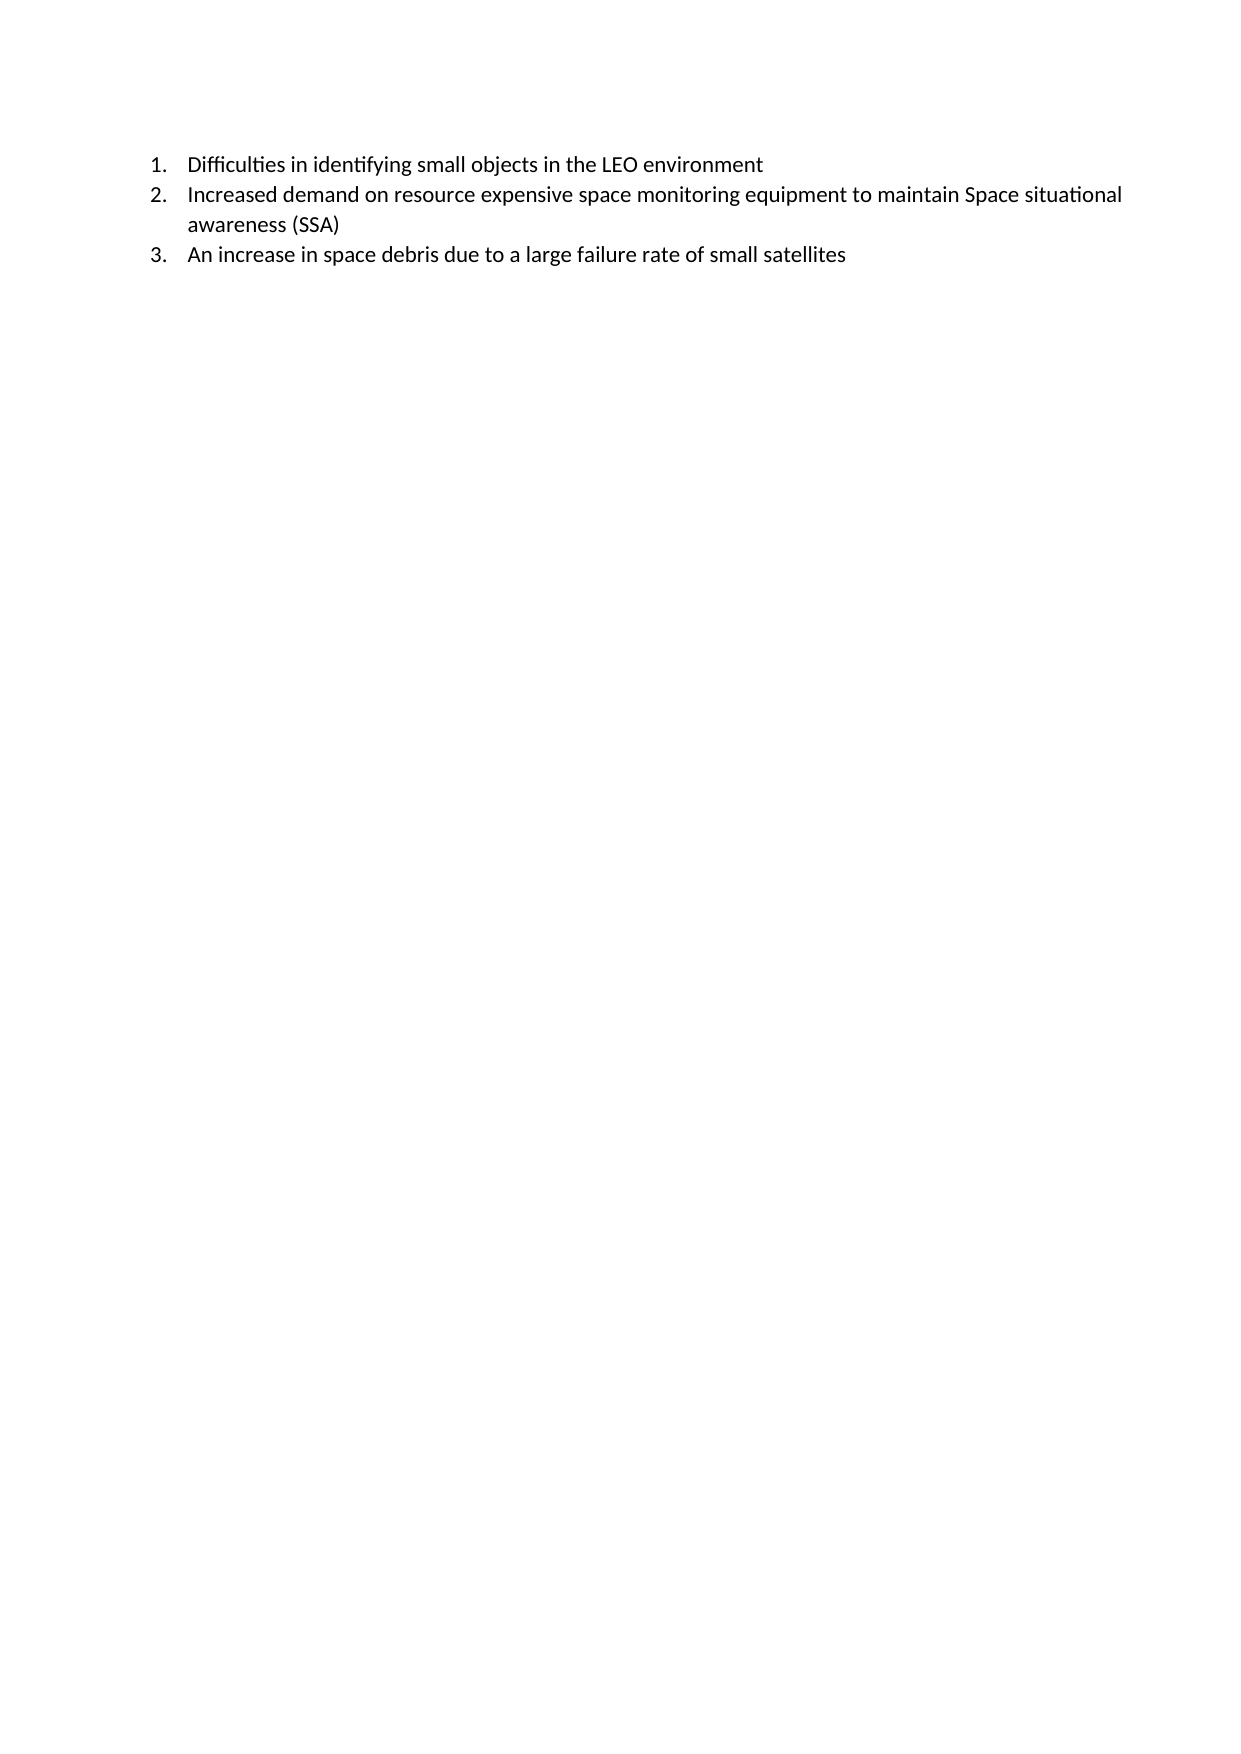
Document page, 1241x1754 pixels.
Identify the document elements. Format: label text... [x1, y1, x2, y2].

list Difficulties in identifying small objects in the LEO environment [150, 150, 1128, 178]
list Increased demand on resource expensive space monitoring equipment to maintain Space situational awareness (SSA) [150, 180, 1128, 238]
list An increase in space debris due to a large failure rate of small satellites [150, 241, 1128, 269]
